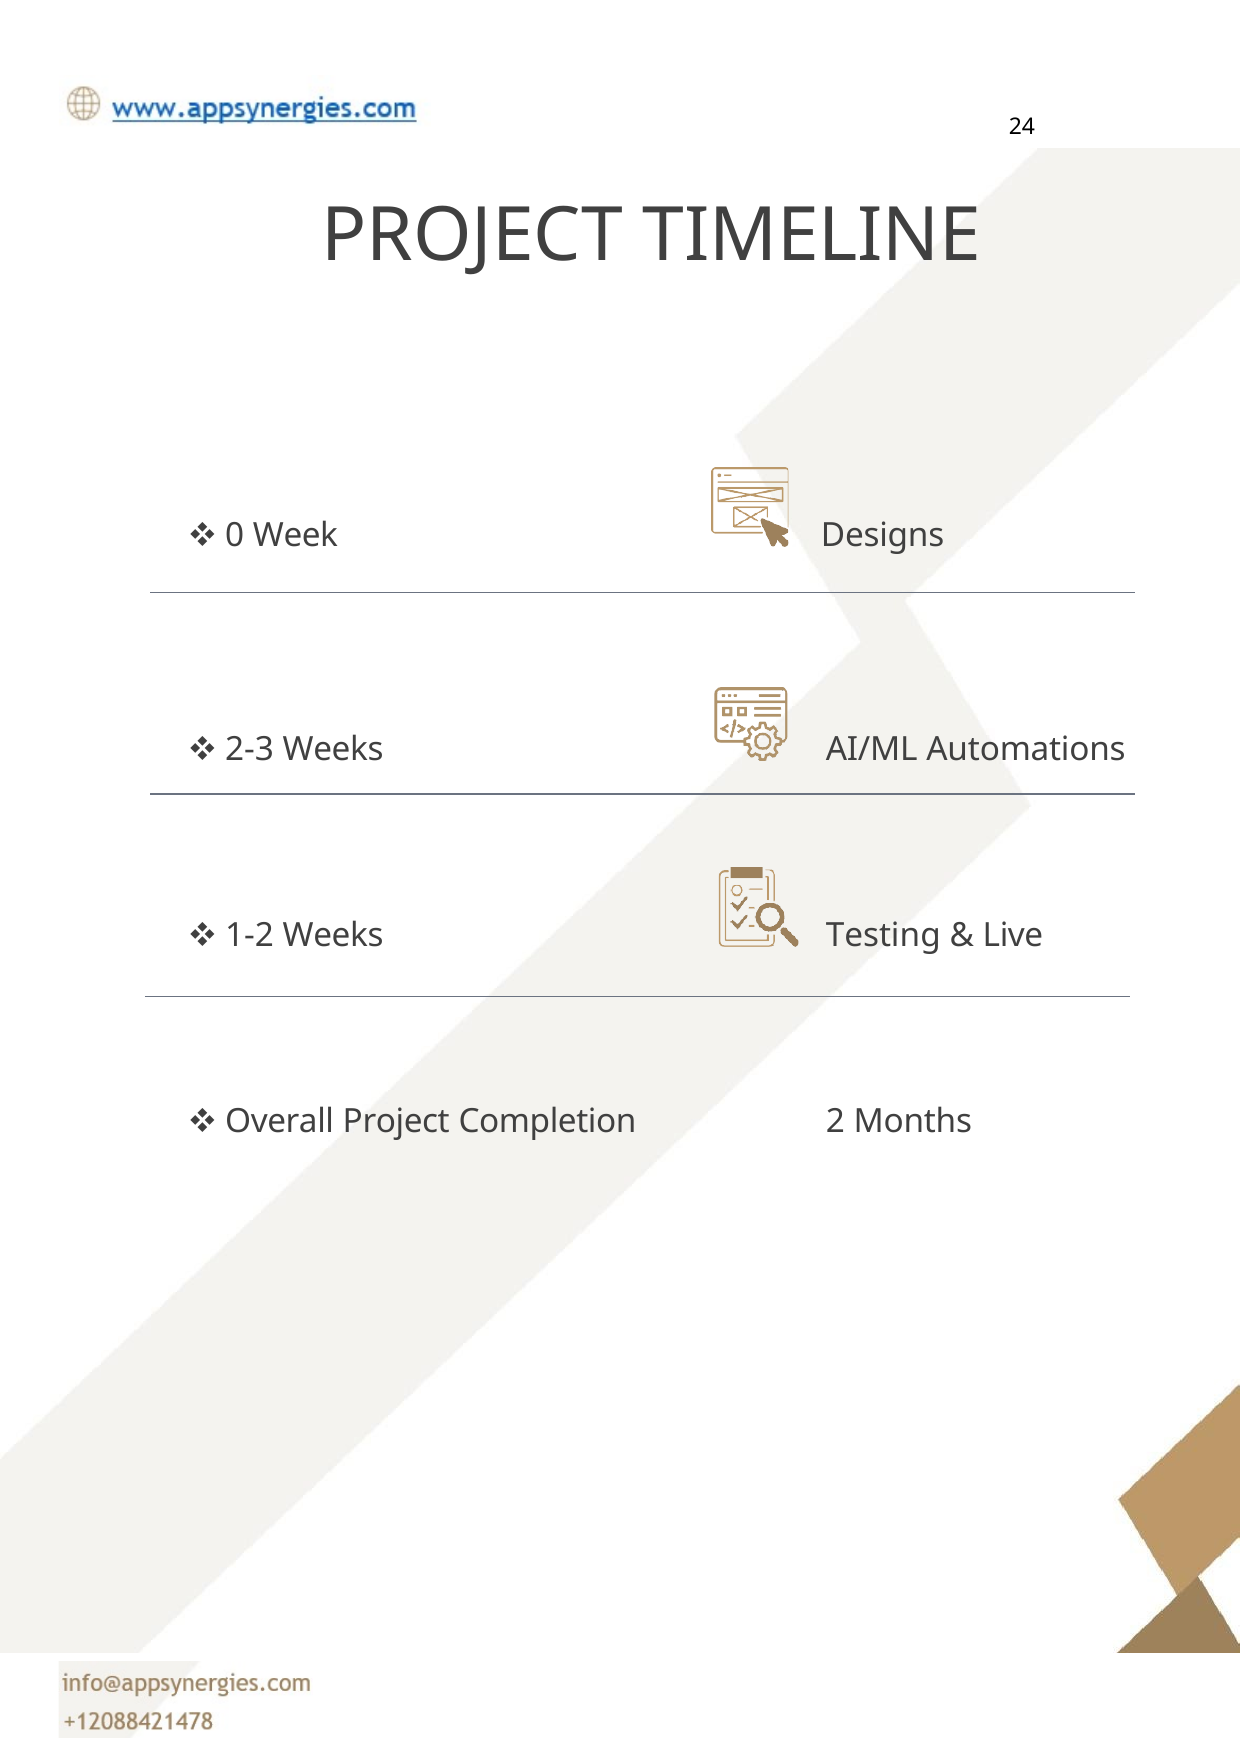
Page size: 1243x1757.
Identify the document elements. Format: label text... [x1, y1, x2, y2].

subtitle 2-3 Weeks AI/ML Automations [187, 687, 1243, 770]
subtitle 0 Week Designs [187, 467, 1243, 556]
picture [0, 148, 1240, 1653]
picture [58, 75, 431, 135]
picture [58, 1661, 313, 1738]
subtitle 1-2 Weeks Testing & Live [187, 867, 1243, 956]
subtitle PROJECT TIMELINE [224, 180, 1078, 282]
subtitle Overall Project Completion 2 Months [187, 1097, 1243, 1142]
